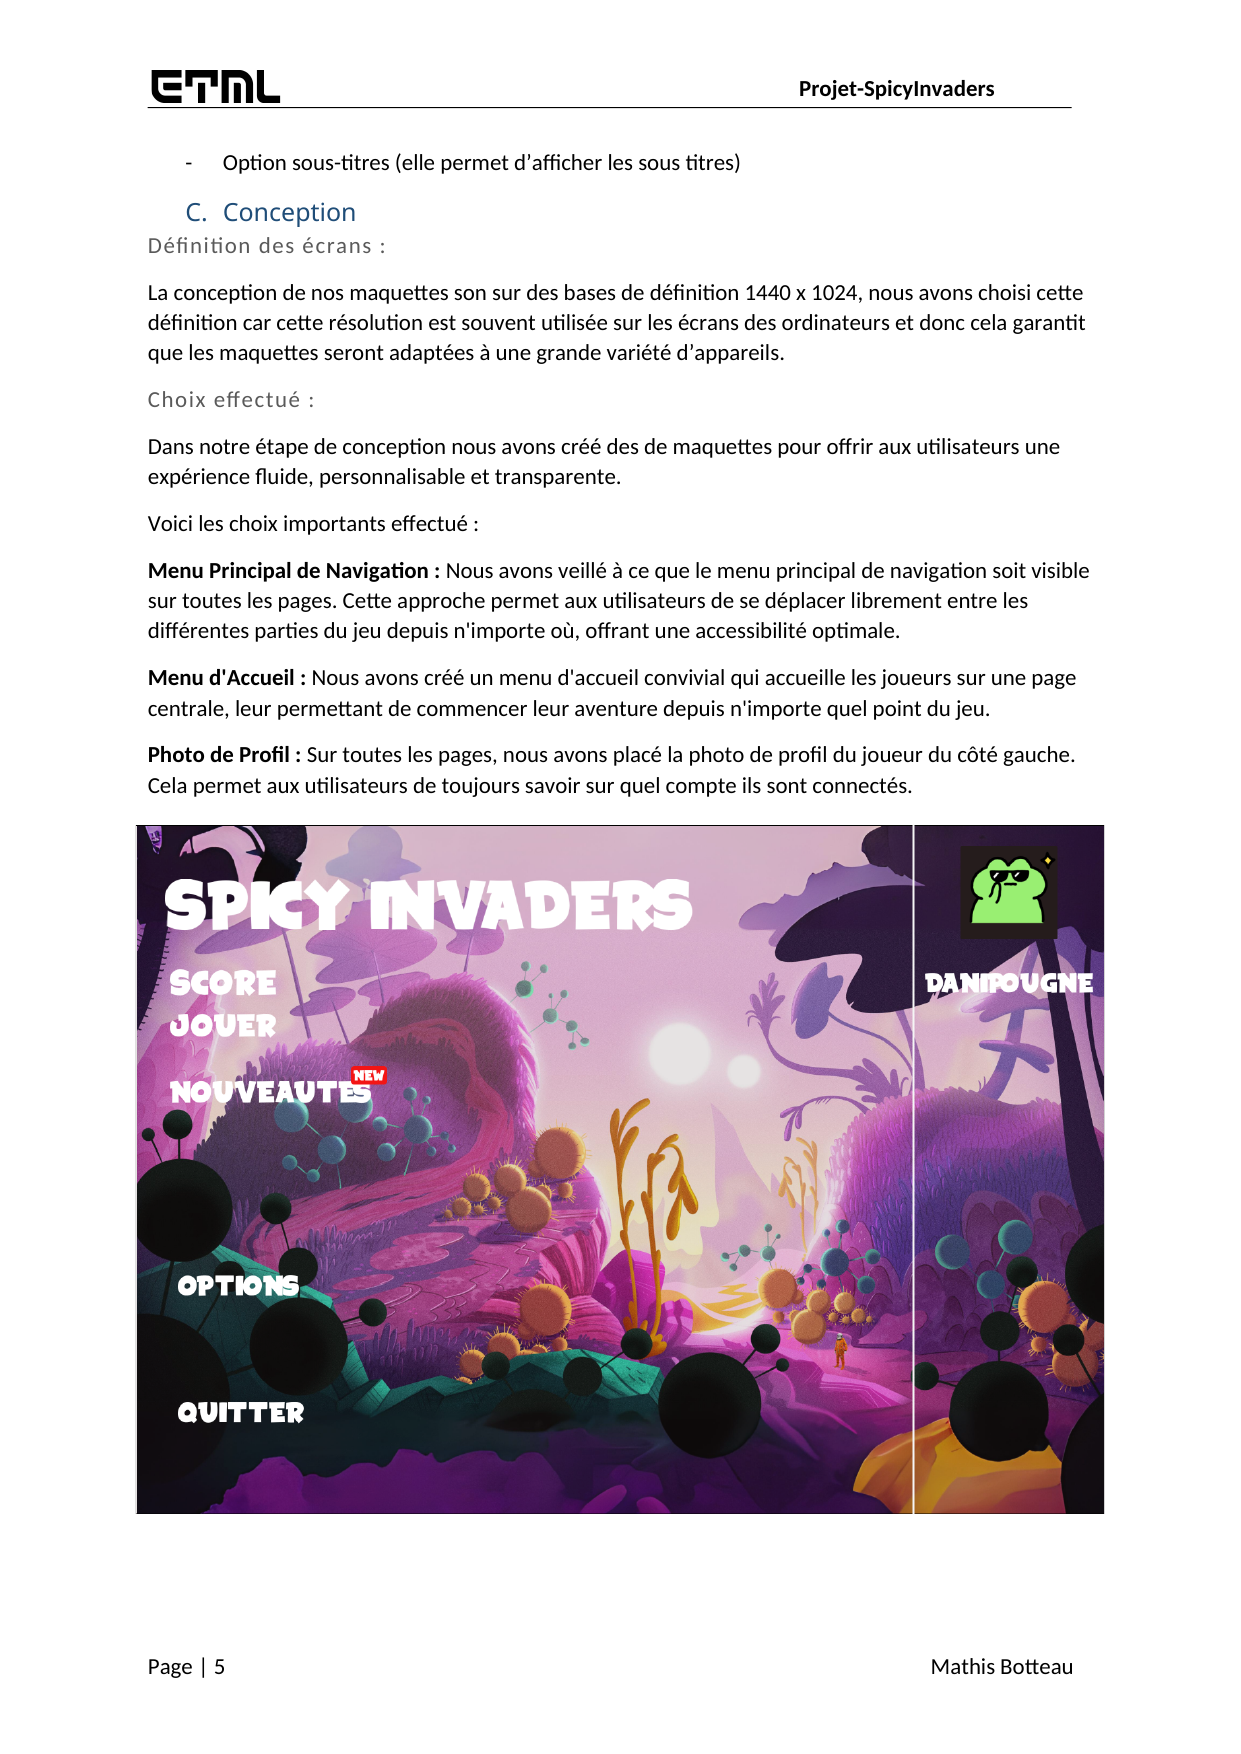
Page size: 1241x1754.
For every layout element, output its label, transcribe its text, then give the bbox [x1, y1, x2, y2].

list Option sous-titres (elle permet d’afficher les sous titres) [185, 148, 1093, 176]
text Menu d'Accueil : Nous avons créé un menu d'accueil convivial qui accueille les joueurs sur une page centrale, leur permettant de commencer leur aventure depuis n'importe quel point du jeu. [148, 663, 1093, 722]
subtitle Conception [185, 194, 1093, 228]
subtitle Choix effectué : [148, 385, 1093, 413]
subtitle Définition des écrans : [148, 231, 1093, 259]
picture [151, 70, 281, 103]
text Dans notre étape de conception nous avons créé des de maquettes pour offrir aux utilisateurs une expérience fluide, personnalisable et transparente. [148, 432, 1093, 491]
picture [135, 825, 1105, 1514]
text Voici les choix importants effectué : [148, 509, 1093, 537]
text La conception de nos maquettes son sur des bases de définition 1440 x 1024, nous avons choisi cette définition car cette résolution est souvent utilisée sur les écrans des ordinateurs et donc cela garantit que les maquettes seront adaptées à une grande variété d’appareils. [148, 278, 1093, 367]
text Photo de Profil : Sur toutes les pages, nous avons placé la photo de profil du joueur du côté gauche. Cela permet aux utilisateurs de toujours savoir sur quel compte ils sont connectés. [148, 741, 1093, 799]
text Menu Principal de Navigation : Nous avons veillé à ce que le menu principal de navigation soit visible sur toutes les pages. Cette approche permet aux utilisateurs de se déplacer librement entre les différentes parties du jeu depuis n'importe où, offrant une accessibilité optimale. [148, 556, 1093, 645]
